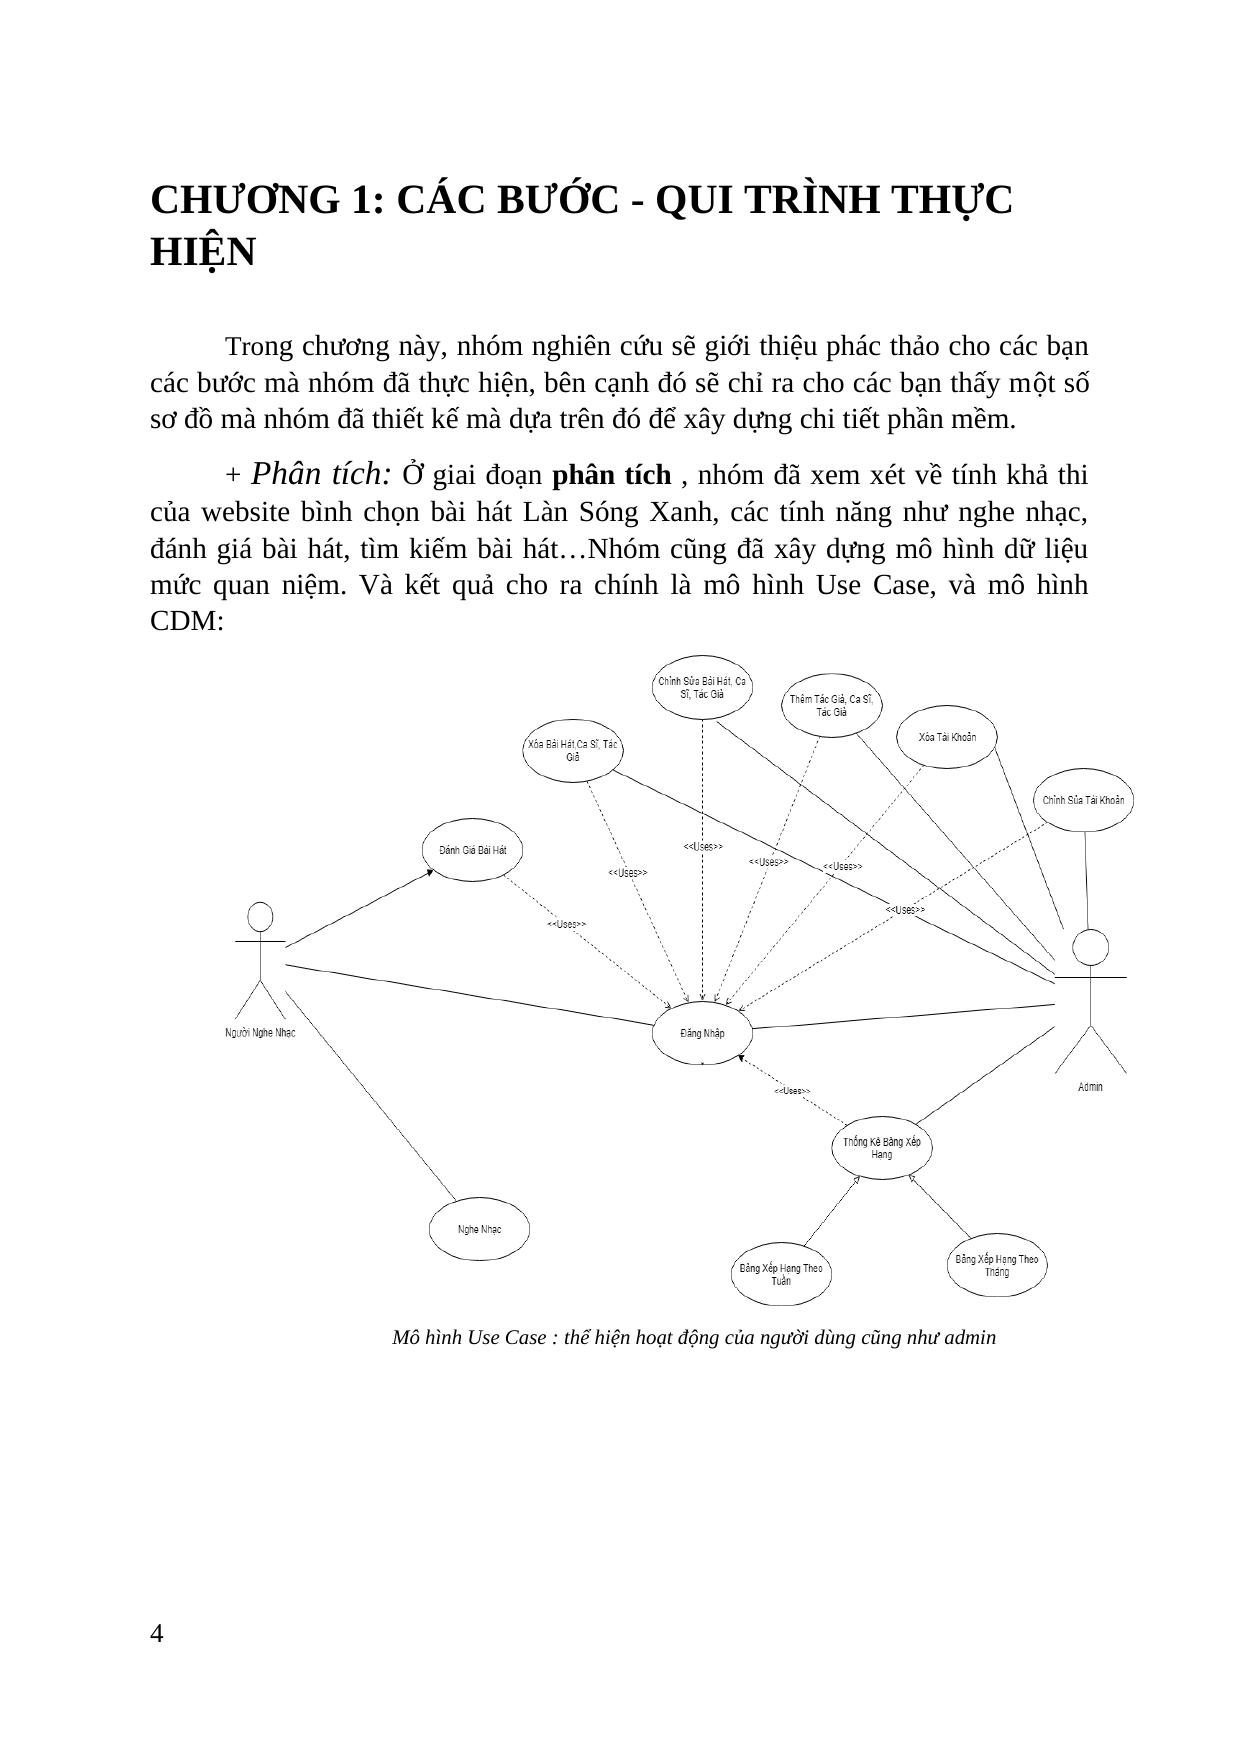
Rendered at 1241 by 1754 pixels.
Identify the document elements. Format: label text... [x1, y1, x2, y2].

text + Phân tích: Ở giai đoạn phân tích , nhóm đã xem xét về tính khả thi của website bình chọn bài hát Làn Sóng Xanh, các tính năng như nghe nhạc, đánh giá bài hát, tìm kiếm bài hát…Nhóm cũng đã xây dựng mô hình dữ liệu mức quan niệm. Và kết quả cho ra chính là mô hình Use Case, và mô hình CDM: [150, 454, 1090, 637]
subtitle CHƯƠNG 1: CÁC BƯỚC - QUI TRÌNH THỰC HIỆN [150, 175, 1090, 274]
picture [225, 655, 1134, 1306]
text Trong chương này, nhóm nghiên cứu sẽ giới thiệu phác thảo cho các bạn các bước mà nhóm đã thực hiện, bên cạnh đó sẽ chỉ ra cho các bạn thấy một số sơ đồ mà nhóm đã thiết kế mà dựa trên đó để xây dựng chi tiết phần mềm. [150, 328, 1090, 434]
text Mô hình Use Case : thể hiện hoạt động của người dùng cũng như admin [225, 1325, 1090, 1349]
